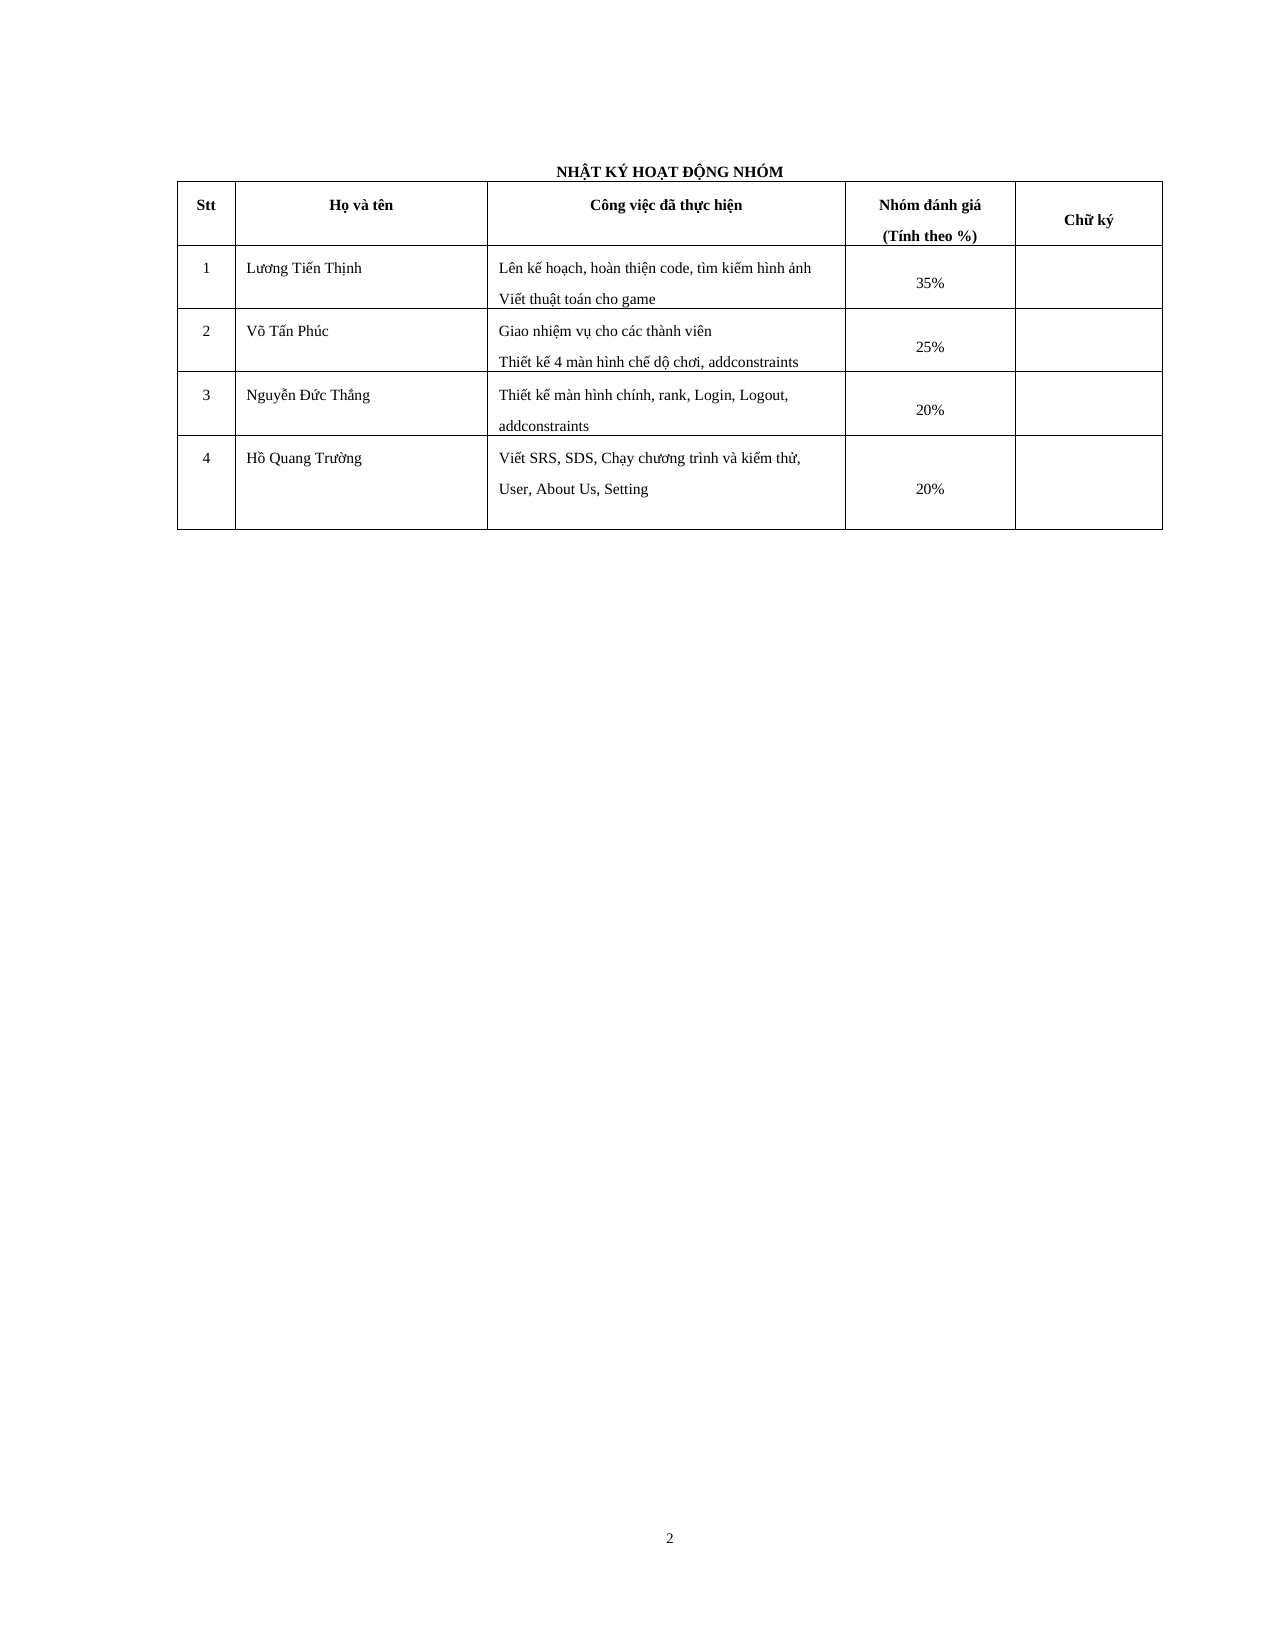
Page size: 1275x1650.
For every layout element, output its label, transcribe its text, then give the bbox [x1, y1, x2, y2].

table_cell Viết SRS, SDS, Chạy chương trình và kiểm thử, User, About Us, Setting [488, 436, 845, 529]
table_cell [1016, 246, 1162, 308]
table_cell Hồ Quang Trường [236, 436, 487, 529]
table_cell 2 [178, 309, 235, 371]
table_header Chữ ký [1016, 182, 1162, 244]
table_header Công việc đã thực hiện [488, 182, 845, 244]
table_cell 25% [846, 309, 1015, 371]
table_cell 20% [846, 436, 1015, 529]
text NHẬT KÝ HOẠT ĐỘNG NHÓM [187, 150, 1152, 181]
table_cell [1016, 436, 1162, 529]
table_cell [1016, 309, 1162, 371]
table_cell 20% [846, 372, 1015, 434]
table_header Stt [178, 182, 235, 244]
table_cell [1016, 372, 1162, 434]
table_header Họ và tên [236, 182, 487, 244]
table_cell Thiết kế màn hình chính, rank, Login, Logout, addconstraints [488, 372, 845, 434]
table_cell Nguyễn Đức Thắng [236, 372, 487, 434]
table_header Nhóm đánh giá (Tính theo %) [846, 182, 1015, 244]
table_cell 35% [846, 246, 1015, 308]
table_cell 1 [178, 246, 235, 308]
table_cell 3 [178, 372, 235, 434]
table_cell 4 [178, 436, 235, 529]
table_cell Lương Tiến Thịnh [236, 246, 487, 308]
table_cell Võ Tấn Phúc [236, 309, 487, 371]
table_cell Giao nhiệm vụ cho các thành viên Thiết kế 4 màn hình chế dộ chơi, addconstraints [488, 309, 845, 371]
table_cell Lên kế hoạch, hoàn thiện code, tìm kiếm hình ảnh Viết thuật toán cho game [488, 246, 845, 308]
